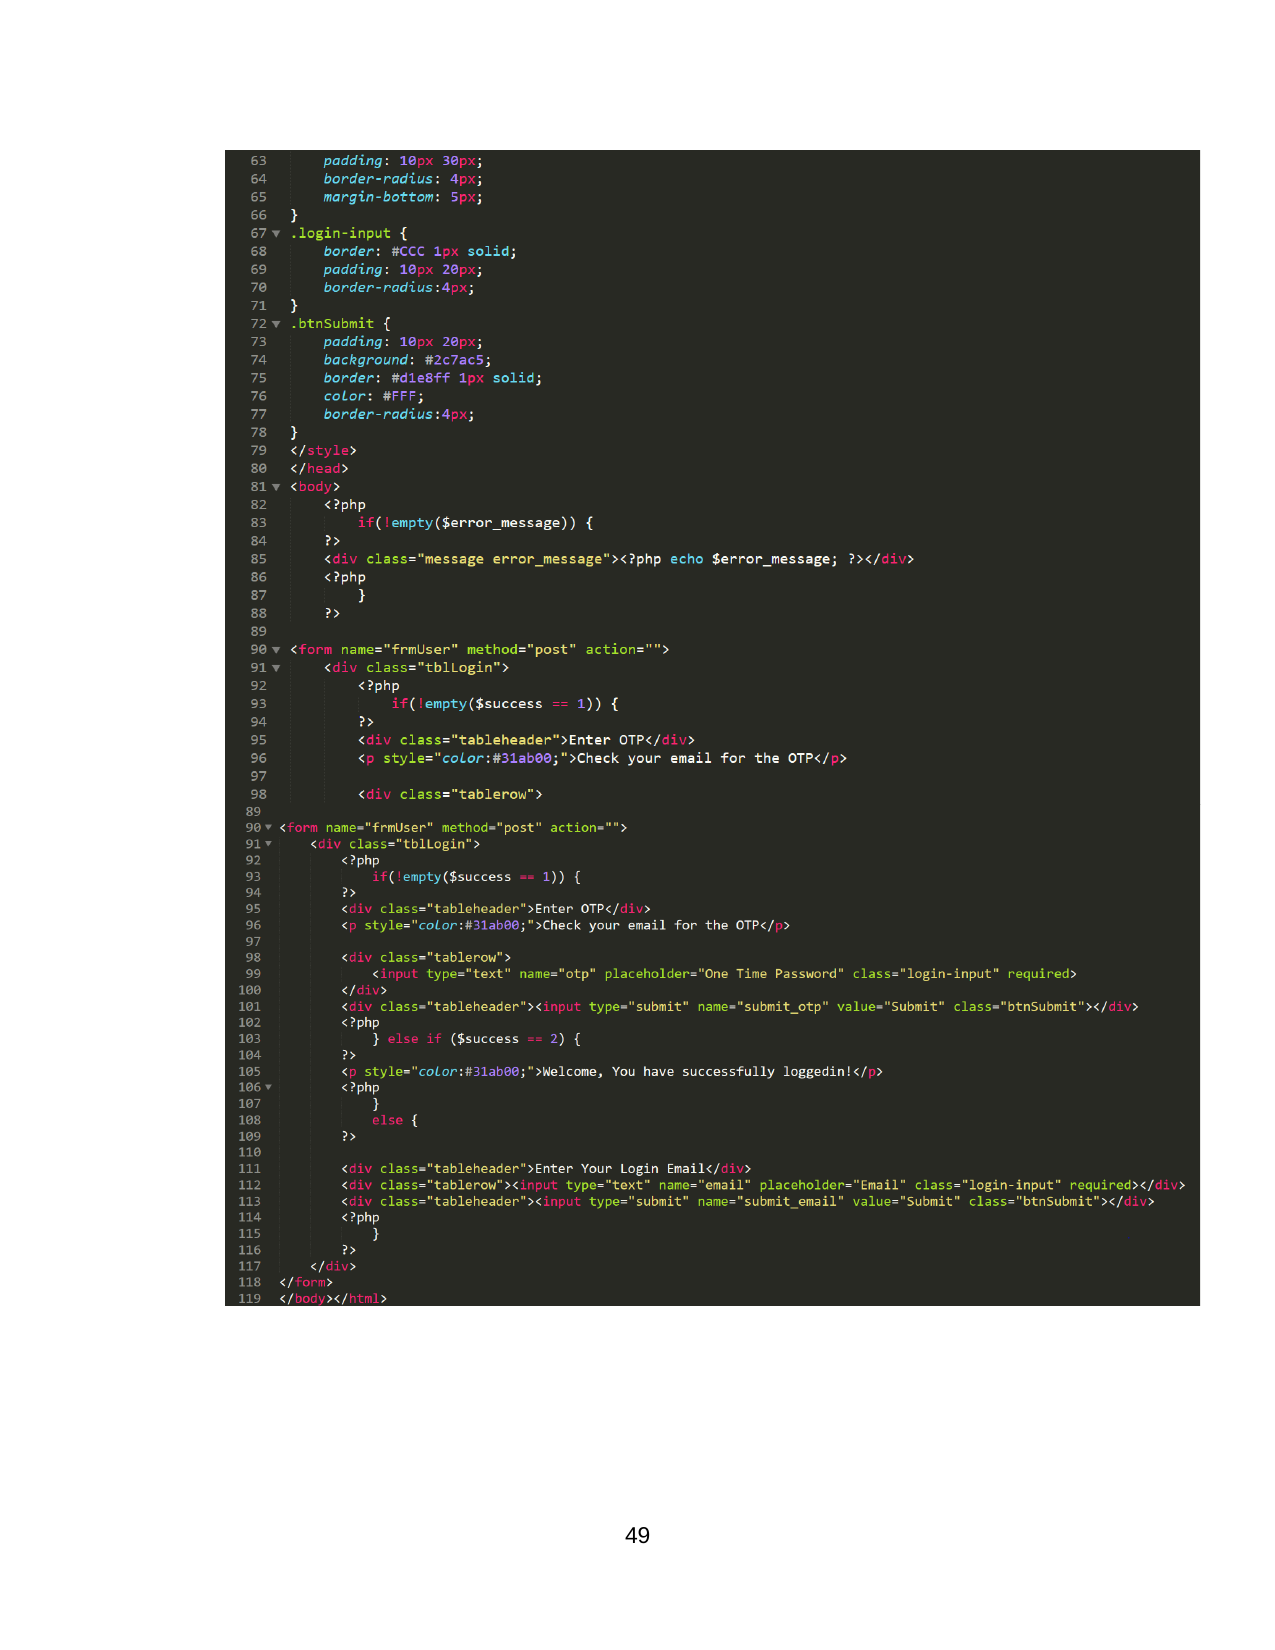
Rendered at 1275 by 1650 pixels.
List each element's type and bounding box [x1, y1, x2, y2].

picture [225, 150, 1200, 1306]
